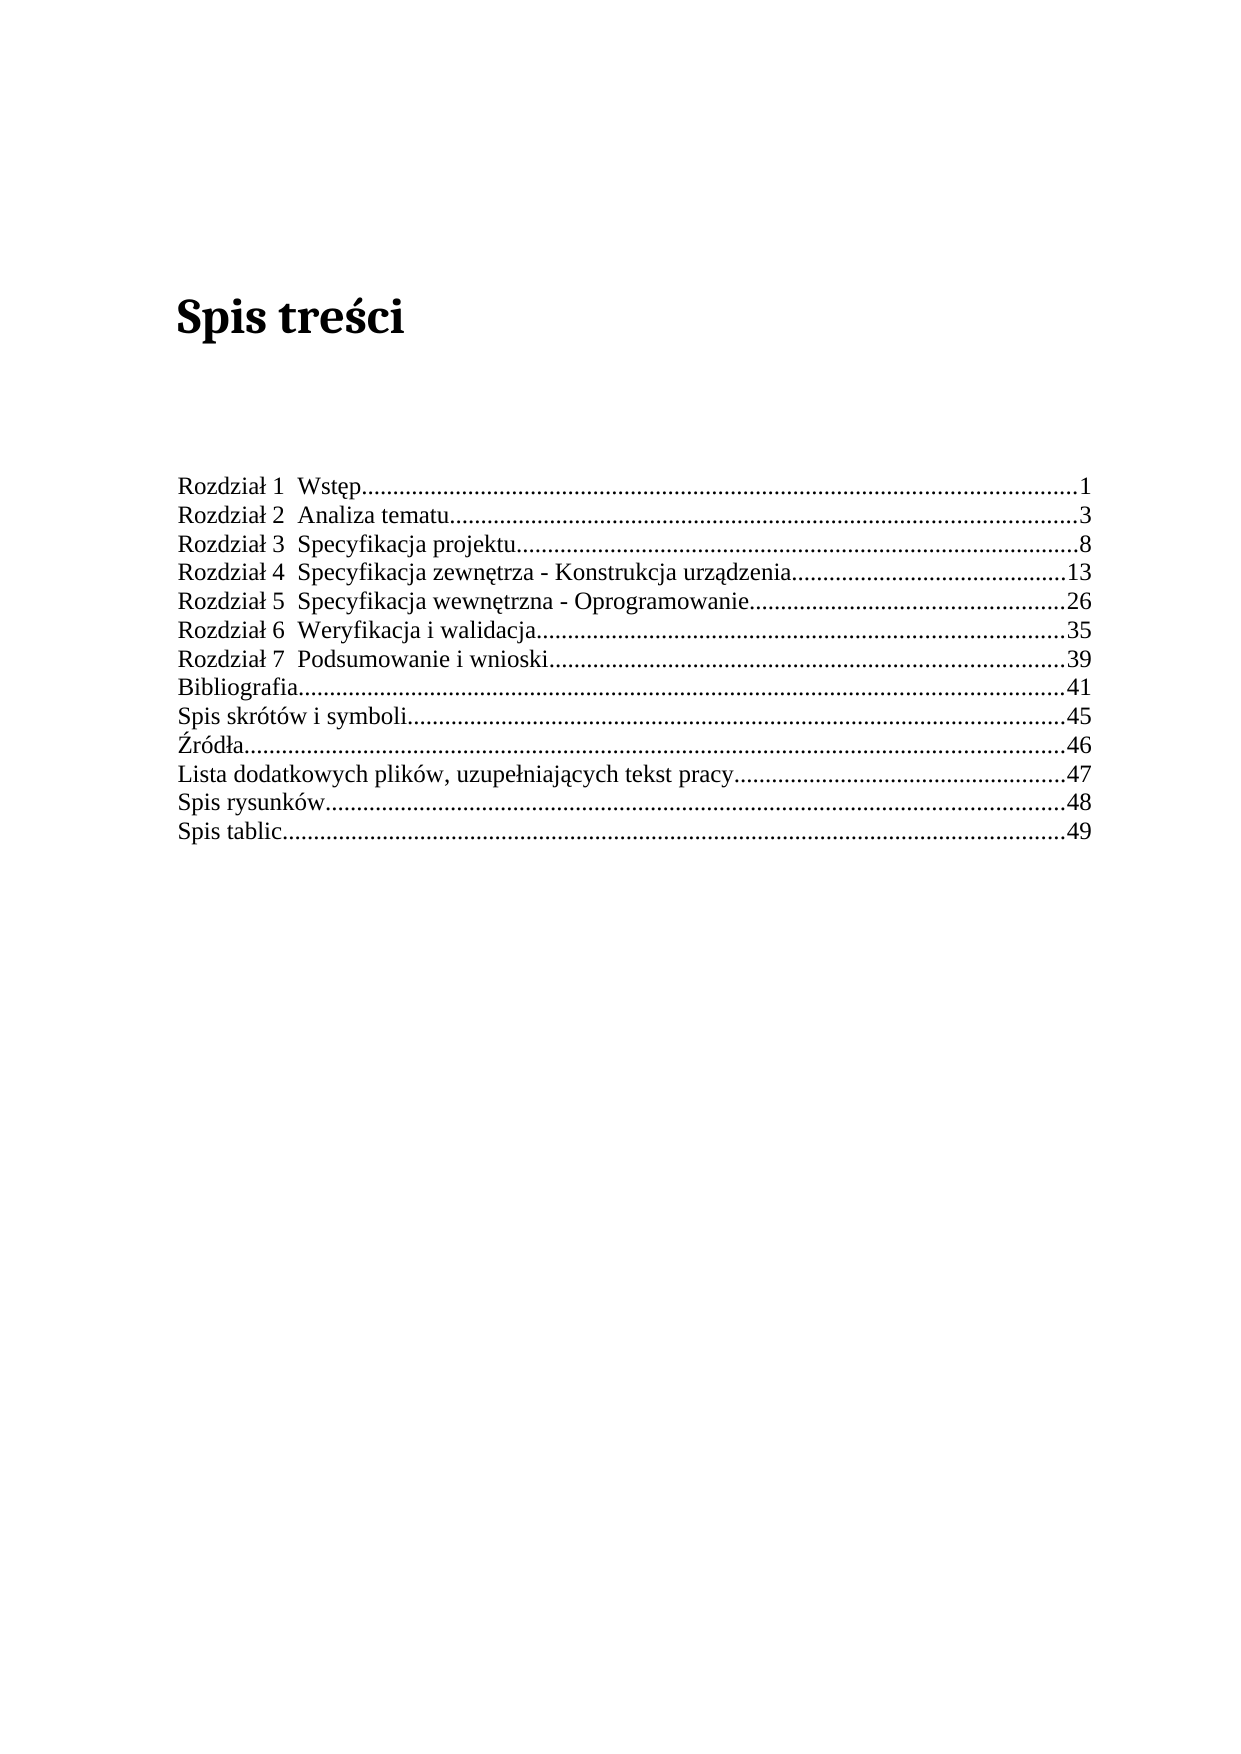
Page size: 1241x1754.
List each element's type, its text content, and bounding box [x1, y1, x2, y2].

text Spis tablic 49 [177, 816, 1092, 845]
text Rozdział 7 Podsumowanie i wnioski 39 [177, 644, 1092, 672]
text Rozdział 3 Specyfikacja projektu 8 [177, 529, 1092, 557]
text Źródła 46 [177, 730, 1092, 759]
text Rozdział 6 Weryfikacja i walidacja 35 [177, 615, 1092, 644]
text Spis skrótów i symboli 45 [177, 701, 1092, 730]
text Rozdział 4 Specyfikacja zewnętrza - Konstrukcja urządzenia 13 [177, 557, 1092, 586]
text Rozdział 5 Specyfikacja wewnętrzna - Oprogramowanie 26 [177, 586, 1092, 615]
text Rozdział 1 Wstęp 1 [177, 471, 1092, 500]
subtitle Spis treści [177, 289, 1092, 346]
text Spis rysunków 48 [177, 787, 1092, 816]
text Lista dodatkowych plików, uzupełniających tekst pracy 47 [177, 759, 1092, 787]
text Bibliografia 41 [177, 672, 1092, 701]
text Rozdział 2 Analiza tematu 3 [177, 500, 1092, 529]
